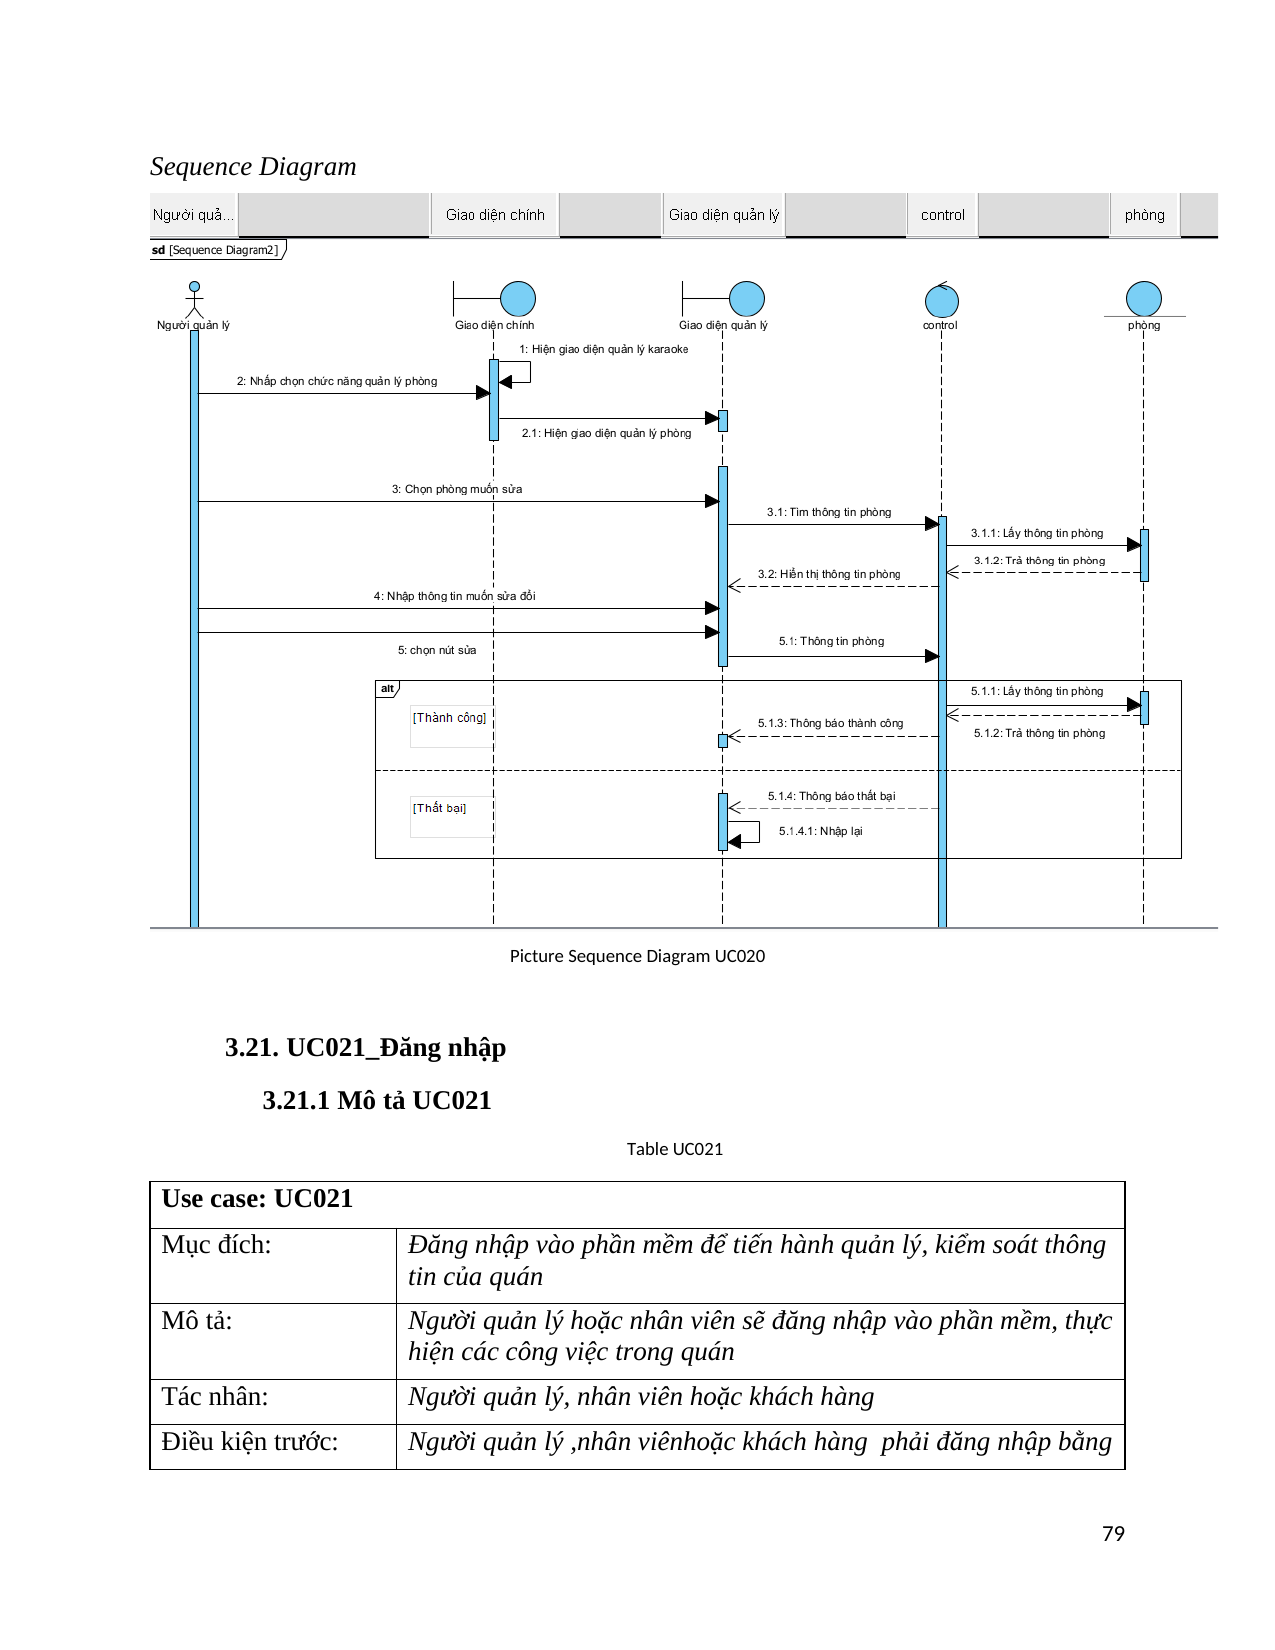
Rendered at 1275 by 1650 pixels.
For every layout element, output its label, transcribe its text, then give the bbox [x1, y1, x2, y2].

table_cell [397, 1425, 1124, 1468]
text Picture Sequence Diagram UC020 [150, 944, 1125, 967]
table_cell Mục đích: [151, 1229, 396, 1303]
text UC021_Đăng nhập [225, 1031, 1125, 1062]
table_cell Mô tả: [151, 1304, 396, 1379]
table_cell Đăng nhập vào phần mềm để tiến hành quản lý, kiểm soát thông tin của quán [397, 1229, 1124, 1303]
text Mô tả UC021 [262, 1084, 1125, 1115]
text Sequence Diagram [150, 150, 1125, 181]
table_cell Điều kiện trước: [151, 1425, 396, 1468]
picture [150, 193, 1219, 932]
table_header Use case: UC021 [151, 1182, 1124, 1227]
table_cell Tác nhân: [151, 1380, 396, 1424]
table_cell Người quản lý hoặc nhân viên sẽ đăng nhập vào phần mềm, thực hiện các công việc trong quán [397, 1304, 1124, 1379]
table_cell Người quản lý, nhân viên hoặc khách hàng [397, 1380, 1124, 1424]
text Table UC021 [225, 1137, 1125, 1160]
